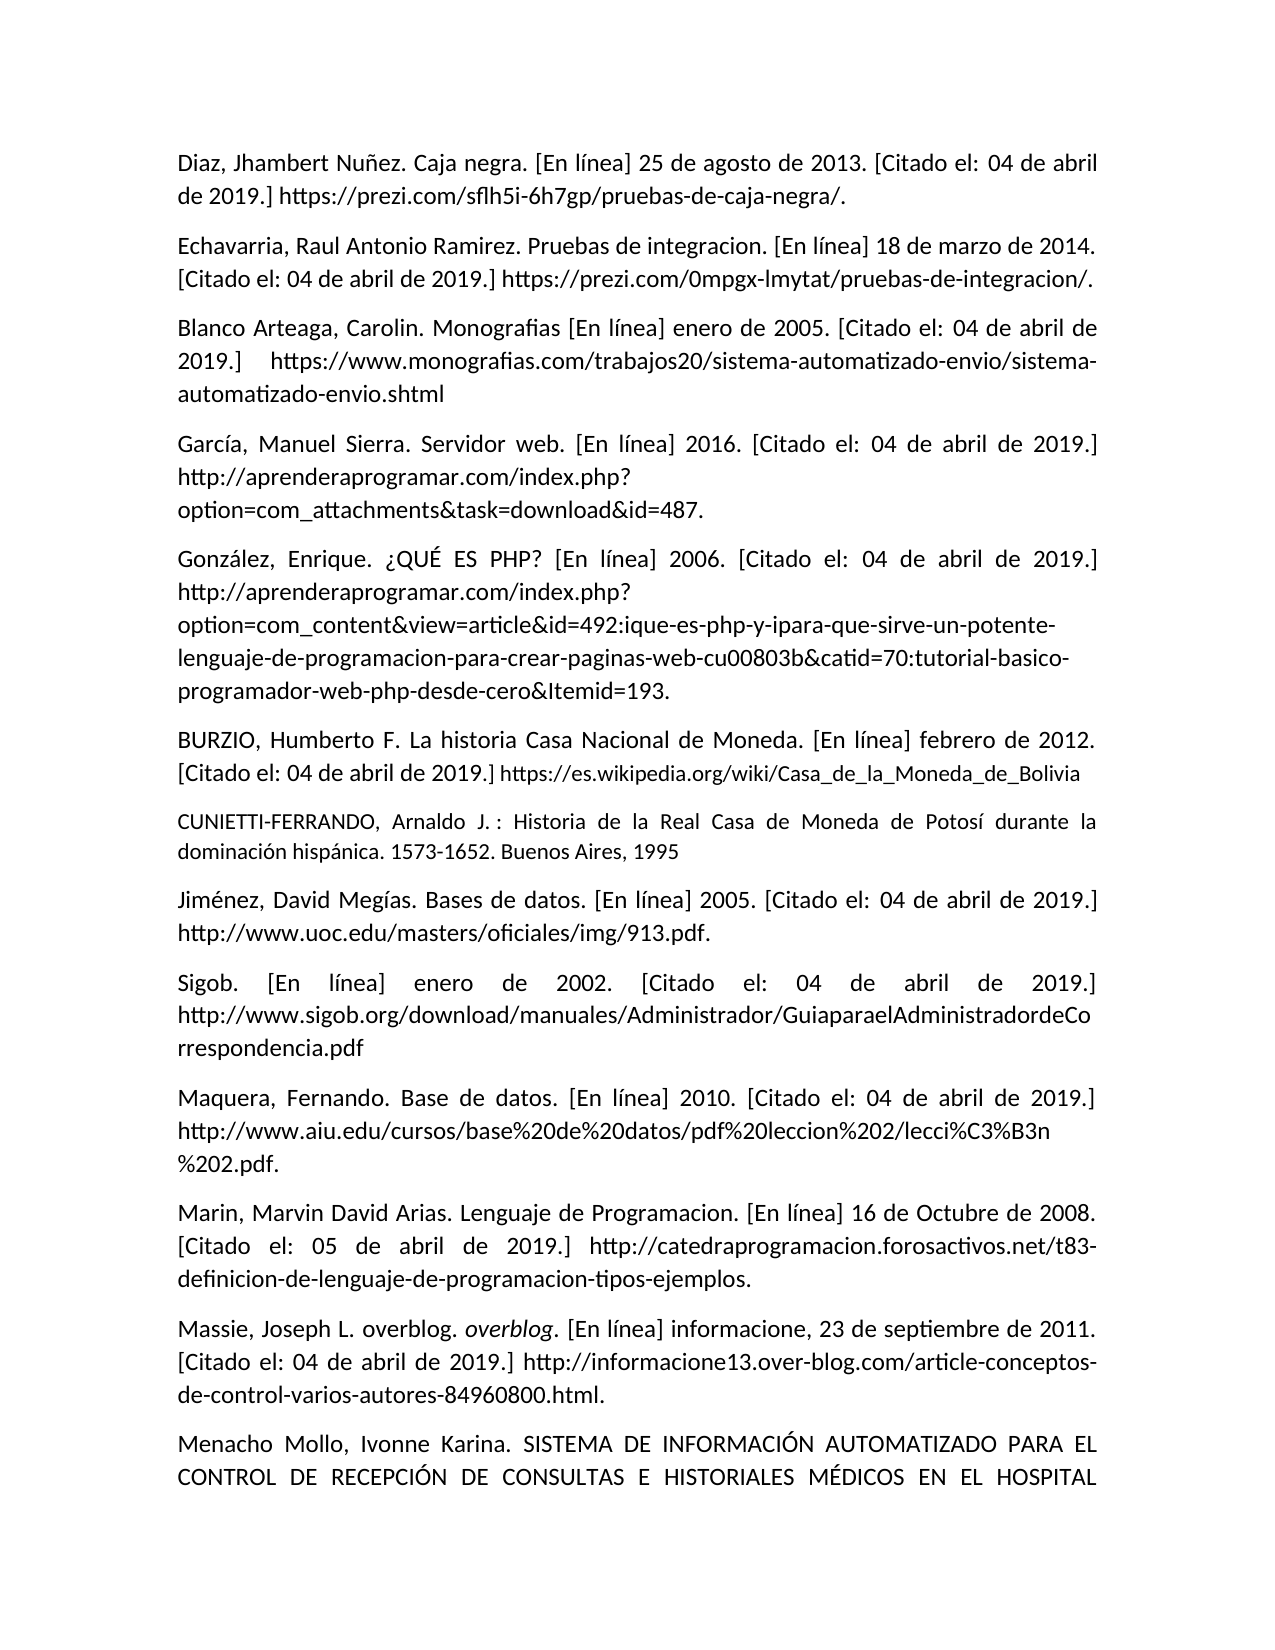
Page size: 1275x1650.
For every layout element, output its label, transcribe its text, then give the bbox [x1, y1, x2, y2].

text BURZIO, Humberto F. La historia Casa Nacional de Moneda. [En línea] febrero de 2012. [Citado el: 04 de abril de 2019.] https://es.wikipedia.org/wiki/Casa_de_la_Moneda_de_Bolivia [177, 725, 1098, 788]
text Diaz, Jhambert Nuñez. Caja negra. [En línea] 25 de agosto de 2013. [Citado el: 04 de abril de 2019.] https://prezi.com/sflh5i-6h7gp/pruebas-de-caja-negra/. [177, 148, 1098, 211]
text Blanco Arteaga, Carolin. Monografias [En línea] enero de 2005. [Citado el: 04 de abril de 2019.] https://www.monografias.com/trabajos20/sistema-automatizado-envio/sistema-automatizado-envio.shtml [177, 313, 1098, 409]
text Sigob. [En línea] enero de 2002. [Citado el: 04 de abril de 2019.] http://www.sigob.org/download/manuales/Administrador/GuiaparaelAdministradordeCorrespondencia.pdf [177, 967, 1098, 1063]
text CUNIETTI-FERRANDO, Arnaldo J. : Historia de la Real Casa de Moneda de Potosí durante la dominación hispánica. 1573-1652. Buenos Aires, 1995 [177, 807, 1098, 865]
text Maquera, Fernando. Base de datos. [En línea] 2010. [Citado el: 04 de abril de 2019.] http://www.aiu.edu/cursos/base%20de%20datos/pdf%20leccion%202/lecci%C3%B3n%202.pdf. [177, 1082, 1098, 1178]
text González, Enrique. ¿QUÉ ES PHP? [En línea] 2006. [Citado el: 04 de abril de 2019.] http://aprenderaprogramar.com/index.php?option=com_content&view=article&id=492:ique-es-php-y-ipara-que-sirve-un-potente-lenguaje-de-programacion-para-crear-paginas-web-cu00803b&catid=70:tutorial-basico-programador-web-php-desde-cero&Itemid=193. [177, 543, 1098, 706]
text García, Manuel Sierra. Servidor web. [En línea] 2016. [Citado el: 04 de abril de 2019.] http://aprenderaprogramar.com/index.php?option=com_attachments&task=download&id=487. [177, 428, 1098, 524]
text Massie, Joseph L. overblog. overblog. [En línea] informacione, 23 de septiembre de 2011. [Citado el: 04 de abril de 2019.] http://informacione13.over-blog.com/article-conceptos-de-control-varios-autores-84960800.html. [177, 1313, 1098, 1409]
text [177, 1428, 1098, 1492]
text Jiménez, David Megías. Bases de datos. [En línea] 2005. [Citado el: 04 de abril de 2019.] http://www.uoc.edu/masters/oficiales/img/913.pdf. [177, 884, 1098, 948]
text Marin, Marvin David Arias. Lenguaje de Programacion. [En línea] 16 de Octubre de 2008. [Citado el: 05 de abril de 2019.] http://catedraprogramacion.forosactivos.net/t83-definicion-de-lenguaje-de-programacion-tipos-ejemplos. [177, 1198, 1098, 1294]
text Echavarria, Raul Antonio Ramirez. Pruebas de integracion. [En línea] 18 de marzo de 2014. [Citado el: 04 de abril de 2019.] https://prezi.com/0mpgx-lmytat/pruebas-de-integracion/. [177, 230, 1098, 293]
